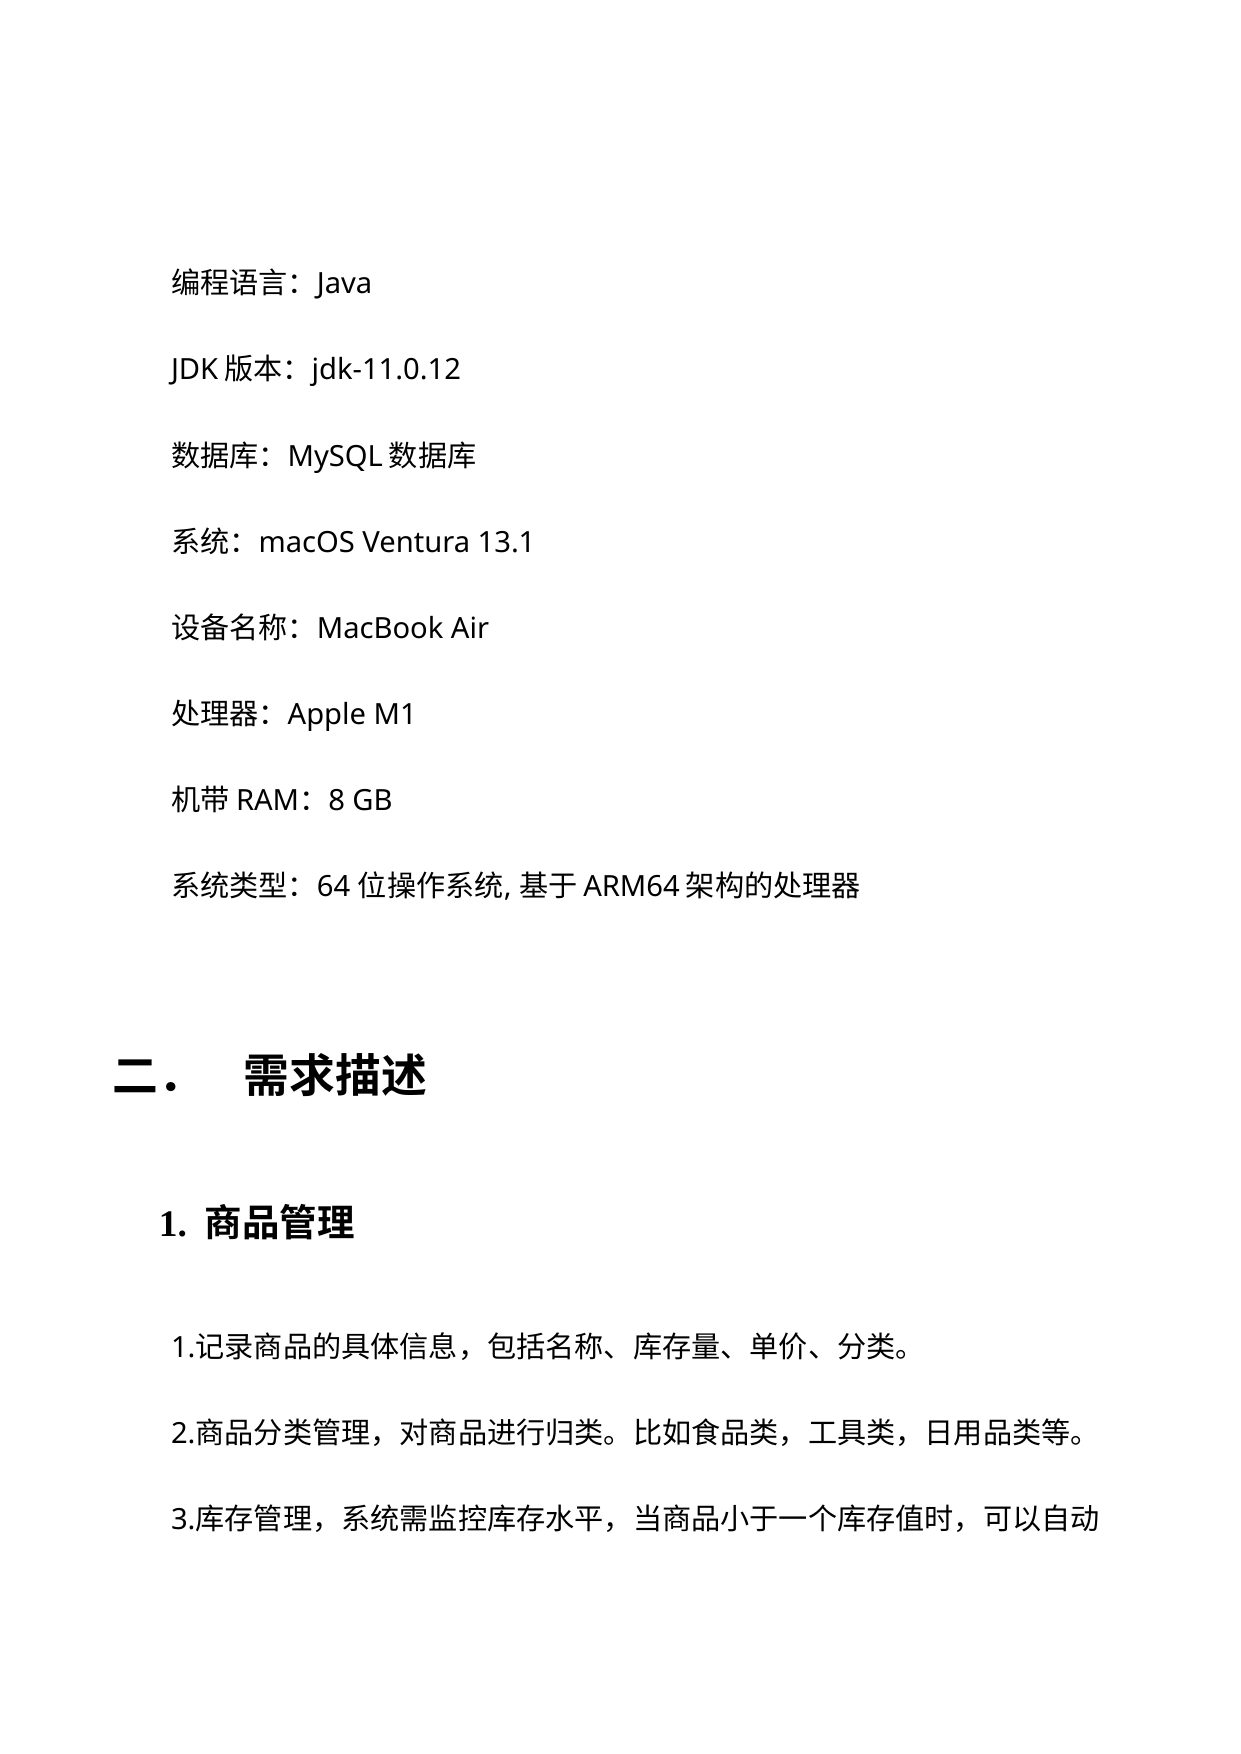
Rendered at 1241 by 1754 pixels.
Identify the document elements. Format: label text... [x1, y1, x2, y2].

text 系统类型：64 位操作系统, 基于ARM64架构的处理器 [112, 852, 1128, 917]
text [112, 1484, 1128, 1549]
list 商品管理 [158, 1187, 1128, 1252]
text 机带 RAM：8 GB [112, 765, 1128, 830]
text 系统：macOS Ventura 13.1 [112, 507, 1128, 572]
text 1.记录商品的具体信息，包括名称、库存量、单价、分类。 [112, 1312, 1128, 1377]
list 需求描述 [112, 1024, 1128, 1122]
text 编程语言：Java [112, 248, 1128, 313]
text JDK版本：jdk-11.0.12 [112, 335, 1128, 400]
text 2.商品分类管理，对商品进行归类。比如食品类，工具类，日用品类等。 [112, 1398, 1128, 1463]
text 处理器：Apple M1 [112, 679, 1128, 744]
text 数据库：MySQL数据库 [112, 421, 1128, 486]
text 设备名称：MacBook Air [112, 593, 1128, 658]
